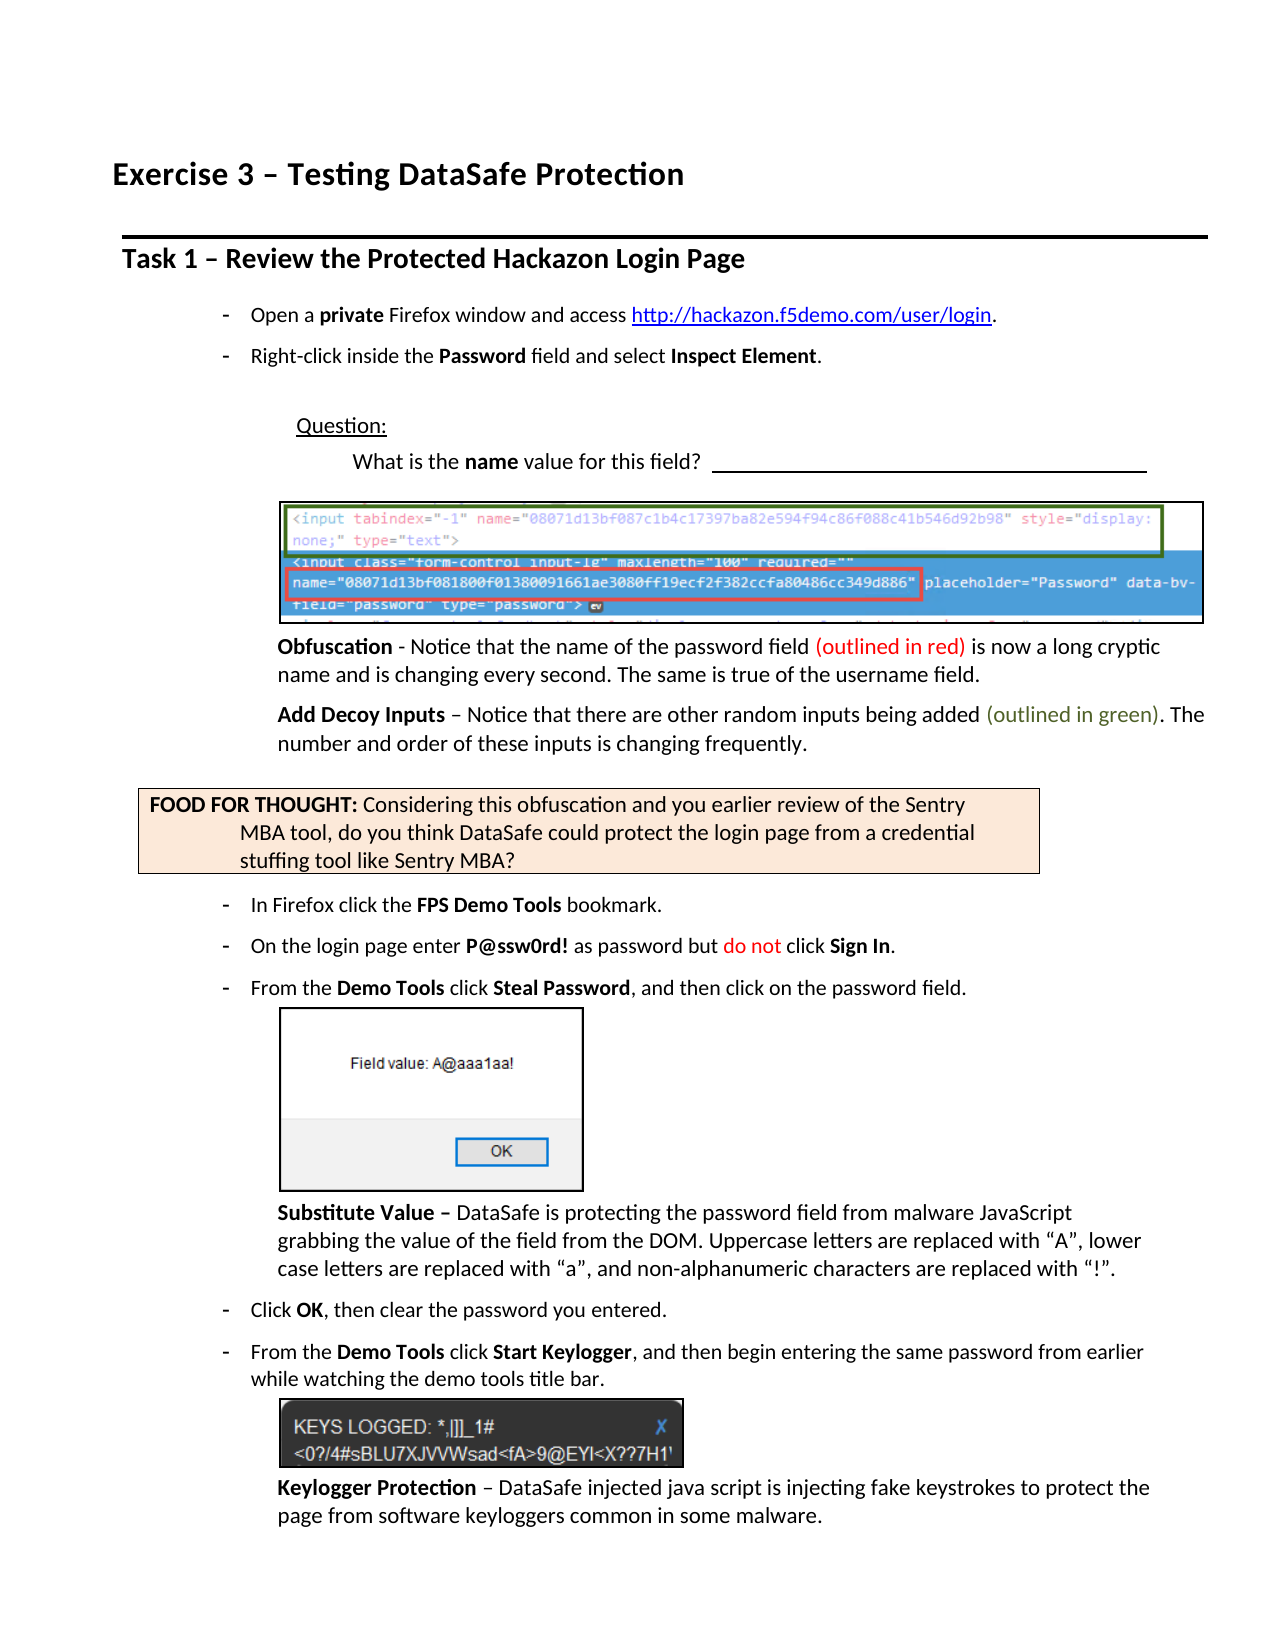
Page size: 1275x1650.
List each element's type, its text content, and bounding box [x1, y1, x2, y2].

list From the Demo Tools click Start Keylogger, and then begin entering the same password from earlier while watching the demo tools title bar. [222, 1338, 1144, 1391]
text What is the name value for this field? [352, 447, 1208, 475]
text Task 1 – Review the Protected Hackazon Login Page [122, 239, 1208, 276]
text Exercise 3 – Testing DataSafe Protection [112, 153, 1208, 194]
picture [281, 1009, 582, 1190]
list On the login page enter P@ssw0rd! as password but do not click Sign In. [222, 932, 1208, 959]
list Click OK, then clear the password you entered. [222, 1297, 1208, 1323]
picture [281, 1400, 682, 1466]
text Keylogger Protection – DataSafe injected java script is injecting fake keystrokes to protect the page from software keyloggers common in some malware. [277, 1397, 1162, 1529]
picture [281, 503, 1202, 622]
text Question: [296, 411, 1208, 439]
list From the Demo Tools click Steal Password, and then click on the password field. [222, 974, 1208, 1000]
text Substitute Value – DataSafe is protecting the password field from malware JavaScript grabbing the value of the field from the DOM. Uppercase letters are replaced with “A”, lower case letters are replaced with “a”, and non-alphanumeric characters are replaced with “!”. [277, 1007, 1157, 1282]
list Open a private Firefox window and access http://hackazon.f5demo.com/user/login. [222, 301, 1208, 328]
list Right-click inside the Password field and select Inspect Element. [222, 342, 1208, 369]
list In Firefox click the FPS Demo Tools bookmark. [222, 799, 1208, 918]
text Add Decoy Inputs – Notice that there are other random inputs being added (outlined in green). The number and order of these inputs is changing frequently. [277, 701, 1208, 757]
